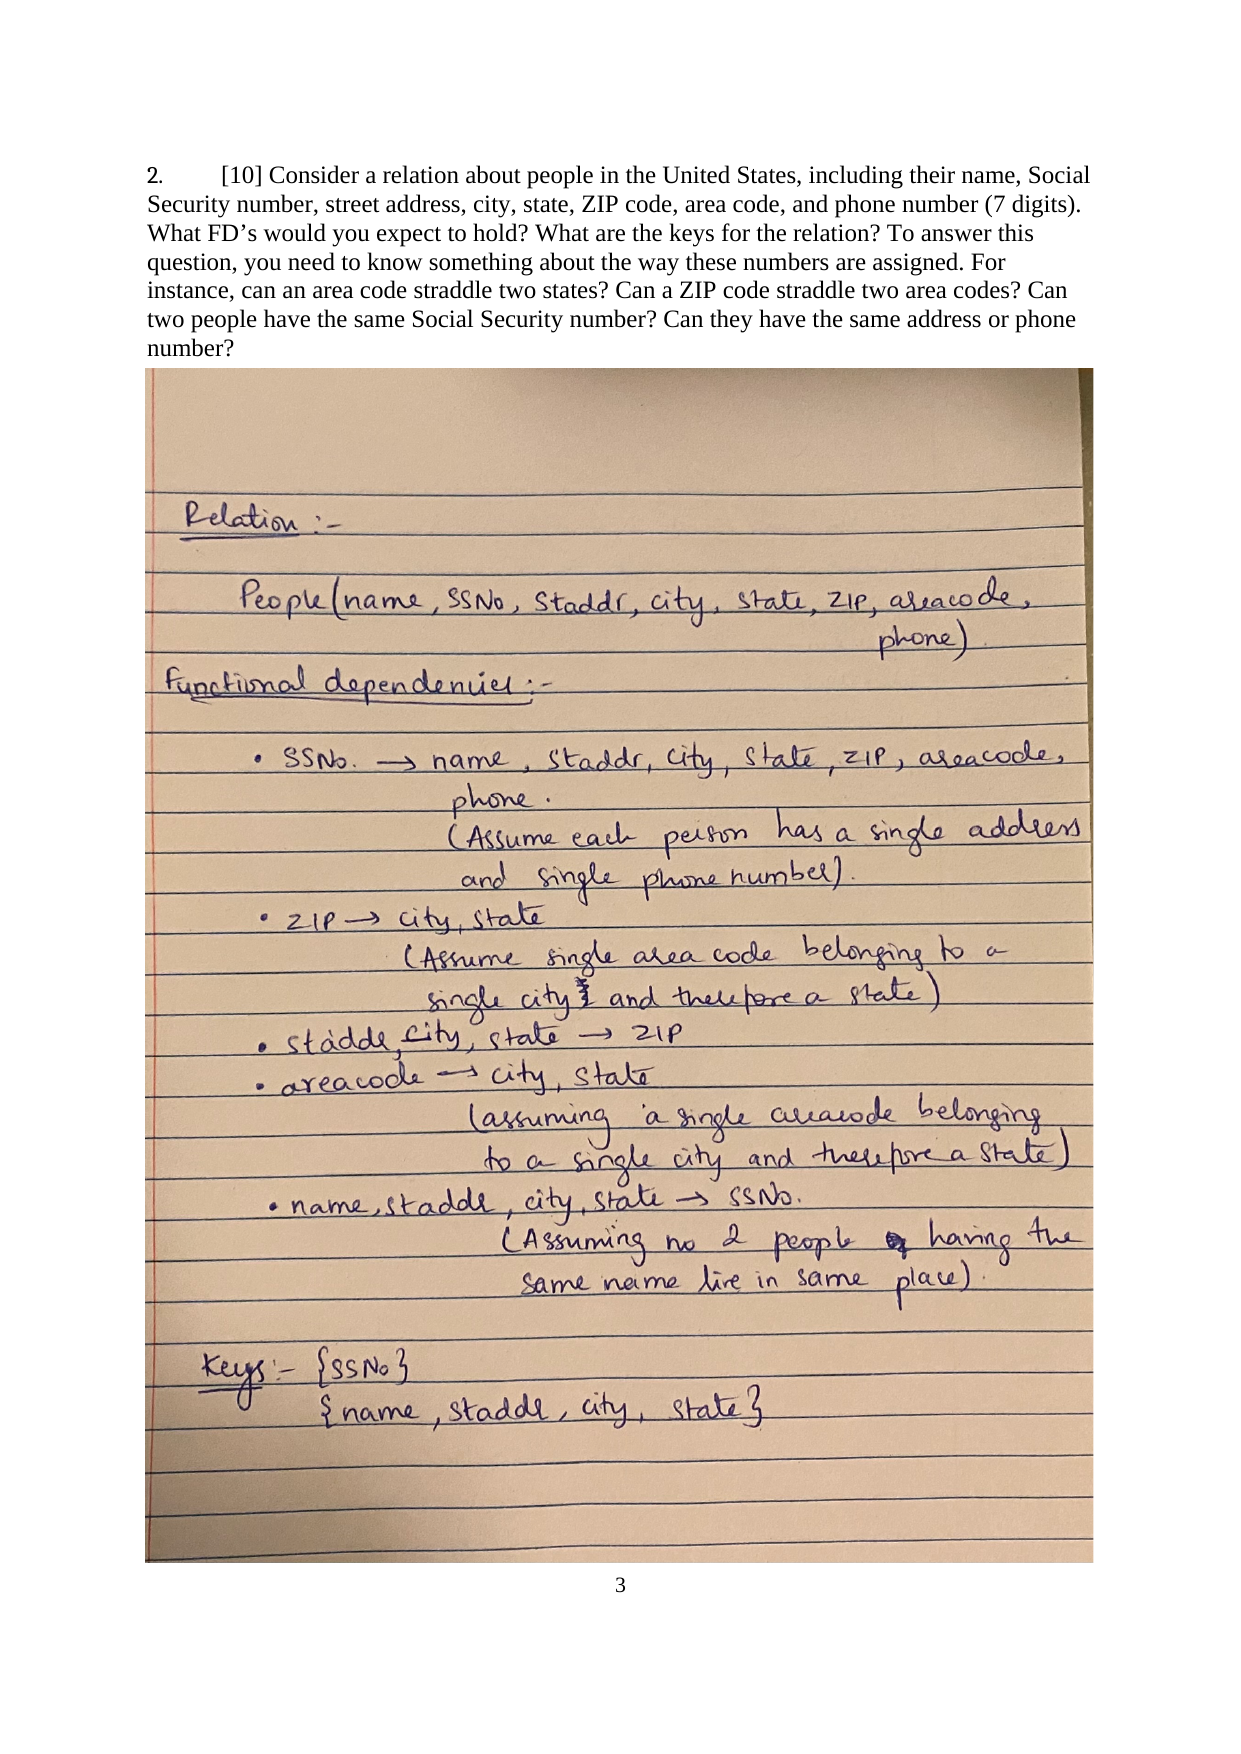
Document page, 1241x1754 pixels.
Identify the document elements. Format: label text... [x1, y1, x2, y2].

list [10] Consider a relation about people in the United States, including their name, Social Security number, street address, city, state, ZIP code, area code, and phone number (7 digits). What FD’s would you expect to hold? What are the keys for the relation? To answer this question, you need to know something about the way these numbers are assigned. For instance, can an area code straddle two states? Can a ZIP code straddle two area codes? Can two people have the same Social Security number? Can they have the same address or phone number? [147, 160, 1094, 362]
picture [145, 368, 1094, 1563]
